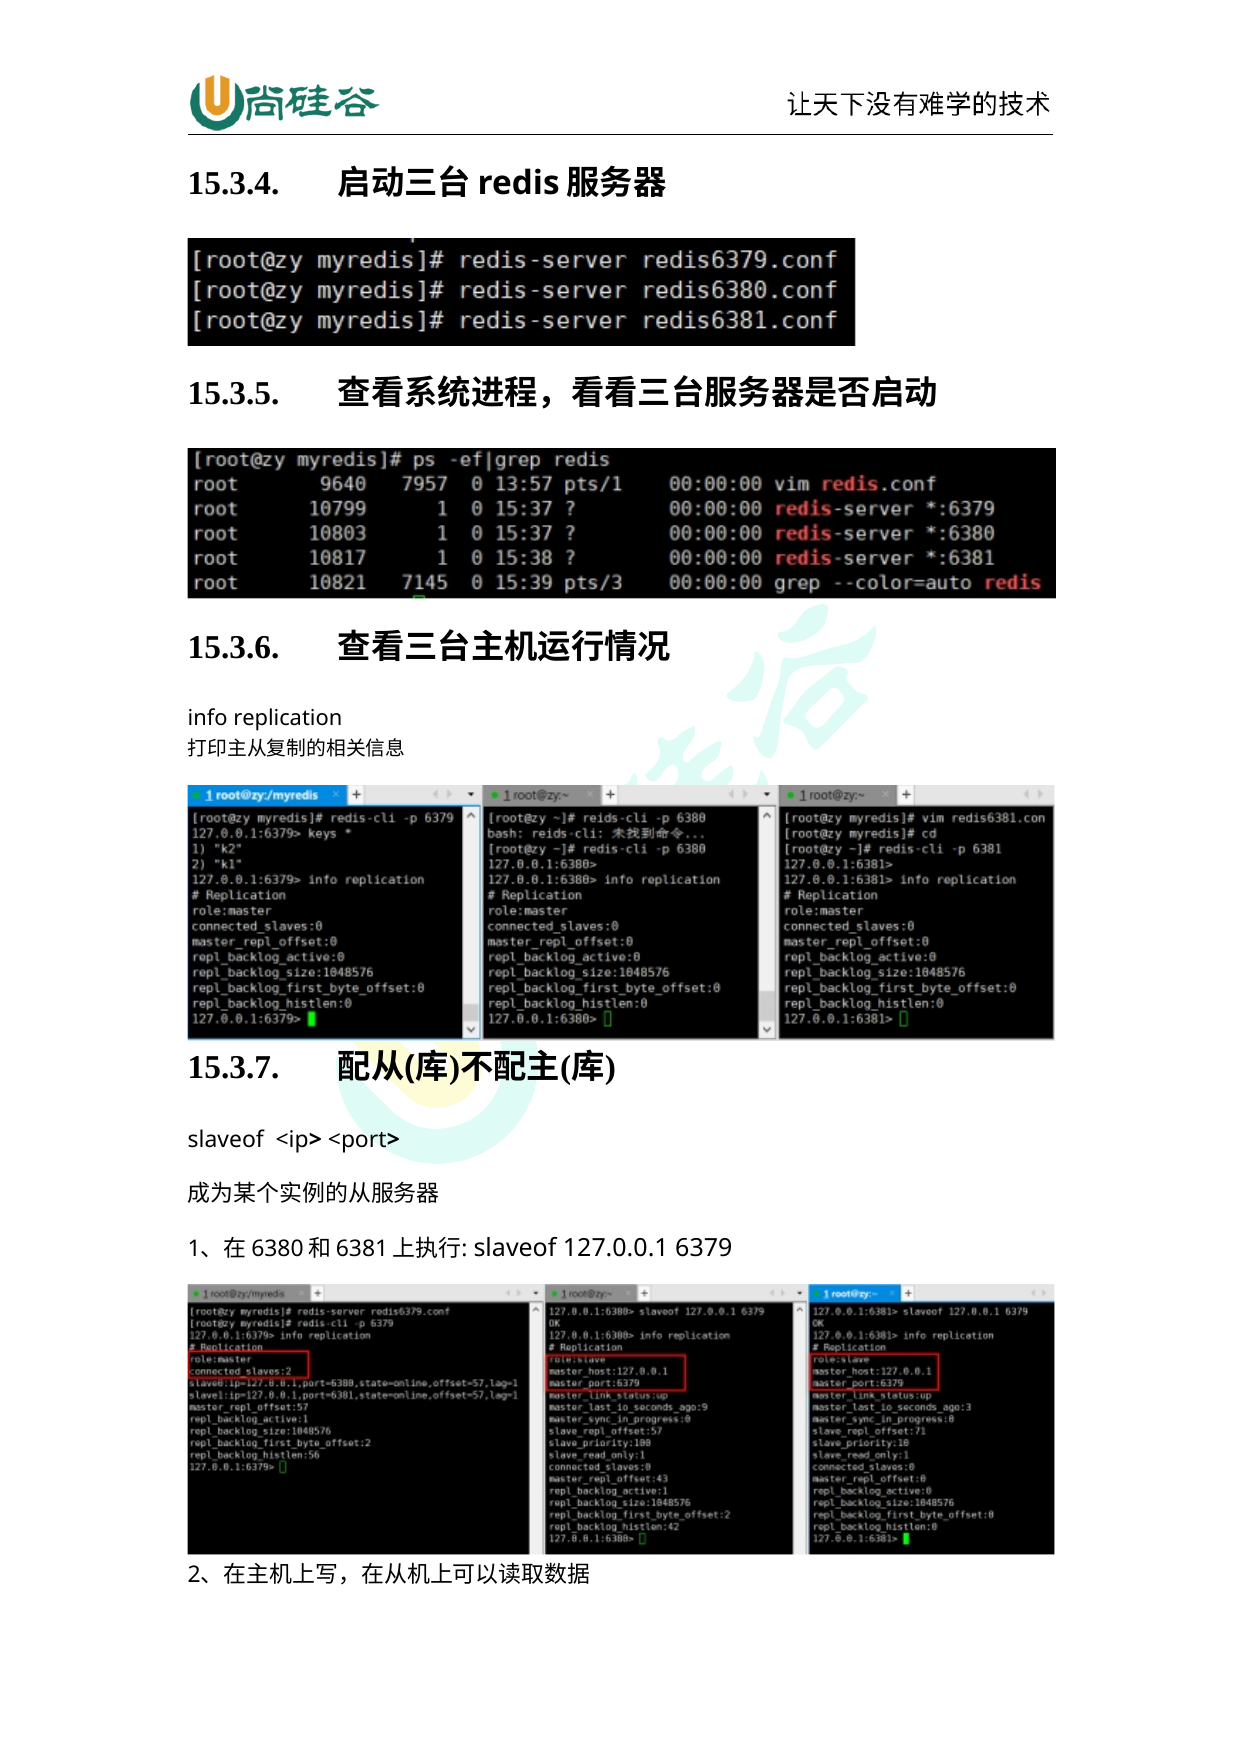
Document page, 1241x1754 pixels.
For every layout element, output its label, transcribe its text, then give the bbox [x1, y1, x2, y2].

list 查看系统进程，看看三台服务器是否启动 [187, 366, 1053, 414]
text slaveof <ip> <port> [187, 1123, 1053, 1154]
picture [187, 785, 1056, 1041]
picture [187, 1284, 1056, 1556]
picture [187, 448, 1056, 600]
text info replication [187, 702, 1053, 732]
list 配从(库)不配主(库) [187, 1041, 1053, 1089]
picture [187, 238, 857, 346]
picture [187, 73, 1053, 132]
text 2、在主机上写，在从机上可以读取数据 [187, 1556, 1053, 1589]
list 查看三台主机运行情况 [187, 620, 1053, 668]
list 启动三台redis服务器 [187, 156, 1053, 204]
text 1、在6380和6381上执行: slaveof 127.0.0.1 6379 [187, 1229, 1053, 1263]
text 打印主从复制的相关信息 [187, 732, 1053, 761]
text 成为某个实例的从服务器 [187, 1175, 1053, 1208]
